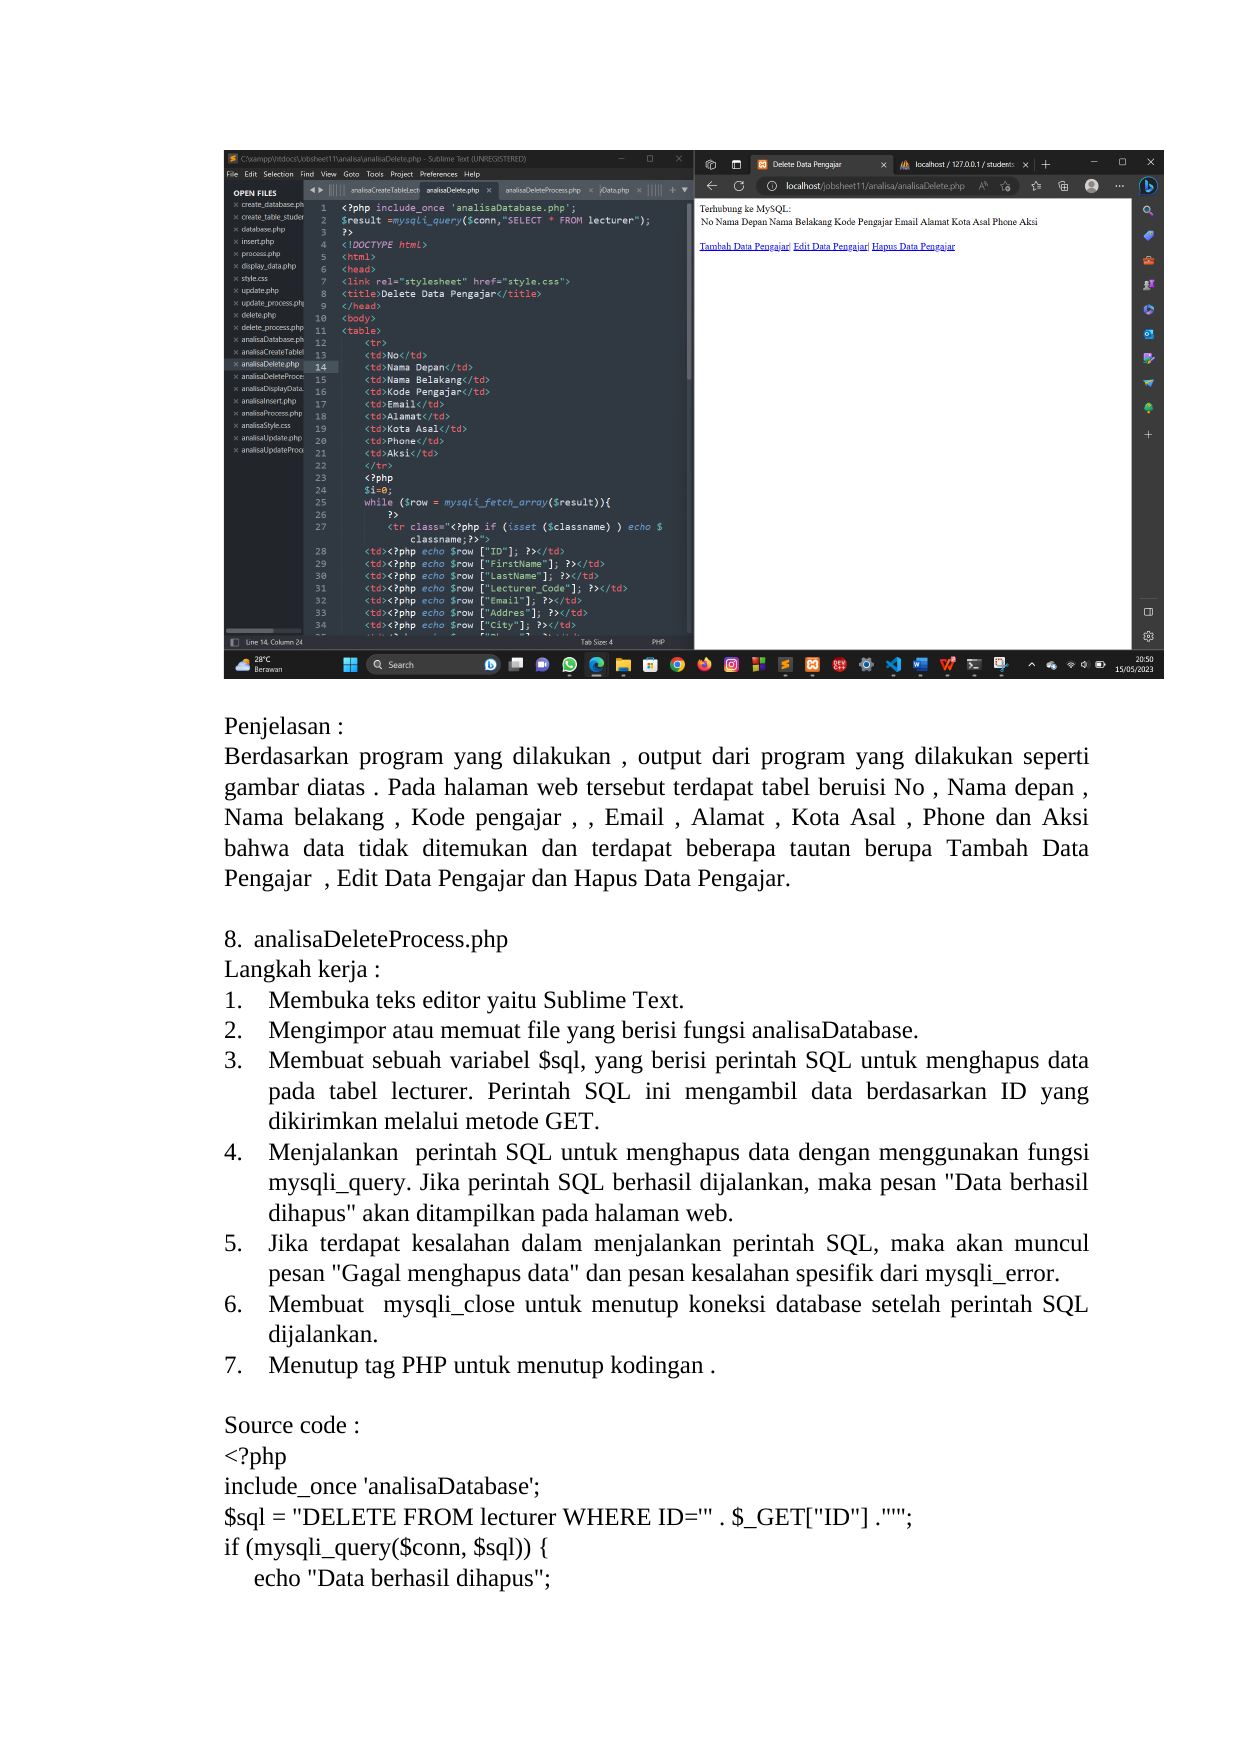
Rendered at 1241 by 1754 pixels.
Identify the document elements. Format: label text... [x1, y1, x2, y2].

list Langkah kerja : [224, 954, 1090, 983]
list Menjalankan perintah SQL untuk menghapus data dengan menggunakan fungsi mysqli_query. Jika perintah SQL berhasil dijalankan, maka pesan "Data berhasil dihapus" akan ditampilkan pada halaman web. [224, 1137, 1090, 1226]
list Menutup tag PHP untuk menutup kodingan . [224, 1350, 1090, 1378]
list if (mysqli_query($conn, $sql)) { [224, 1532, 1090, 1561]
list Penjelasan : [224, 711, 1090, 740]
list Berdasarkan program yang dilakukan , output dari program yang dilakukan seperti gambar diatas . Pada halaman web tersebut terdapat tabel beruisi No , Nama depan , Nama belakang , Kode pengajar , , Email , Alamat , Kota Asal , Phone dan Aksi bahwa data tidak ditemukan dan terdapat beberapa tautan berupa Tambah Data Pengajar , Edit Data Pengajar dan Hapus Data Pengajar. [224, 741, 1090, 892]
list analisaDeleteProcess.php [224, 924, 1090, 953]
list echo "Data berhasil dihapus"; [224, 1563, 1090, 1591]
list Mengimpor atau memuat file yang berisi fungsi analisaDatabase. [224, 1015, 1090, 1044]
list Jika terdapat kesalahan dalam menjalankan perintah SQL, maka akan muncul pesan "Gagal menghapus data" dan pesan kesalahan spesifik dari mysqli_error. [224, 1228, 1090, 1287]
list $sql = "DELETE FROM lecturer WHERE ID='" . $_GET["ID"] ."'"; [224, 1502, 1090, 1531]
picture [223, 150, 1164, 679]
list include_once 'analisaDatabase'; [224, 1471, 1090, 1500]
list <?php [224, 1441, 1090, 1470]
list Source code : [224, 1411, 1090, 1439]
list Membuat sebuah variabel $sql, yang berisi perintah SQL untuk menghapus data pada tabel lecturer. Perintah SQL ini mengambil data berdasarkan ID yang dikirimkan melalui metode GET. [224, 1046, 1090, 1135]
list Membuat mysqli_close untuk menutup koneksi database setelah perintah SQL dijalankan. [224, 1289, 1090, 1348]
list Membuka teks editor yaitu Sublime Text. [224, 985, 1090, 1013]
